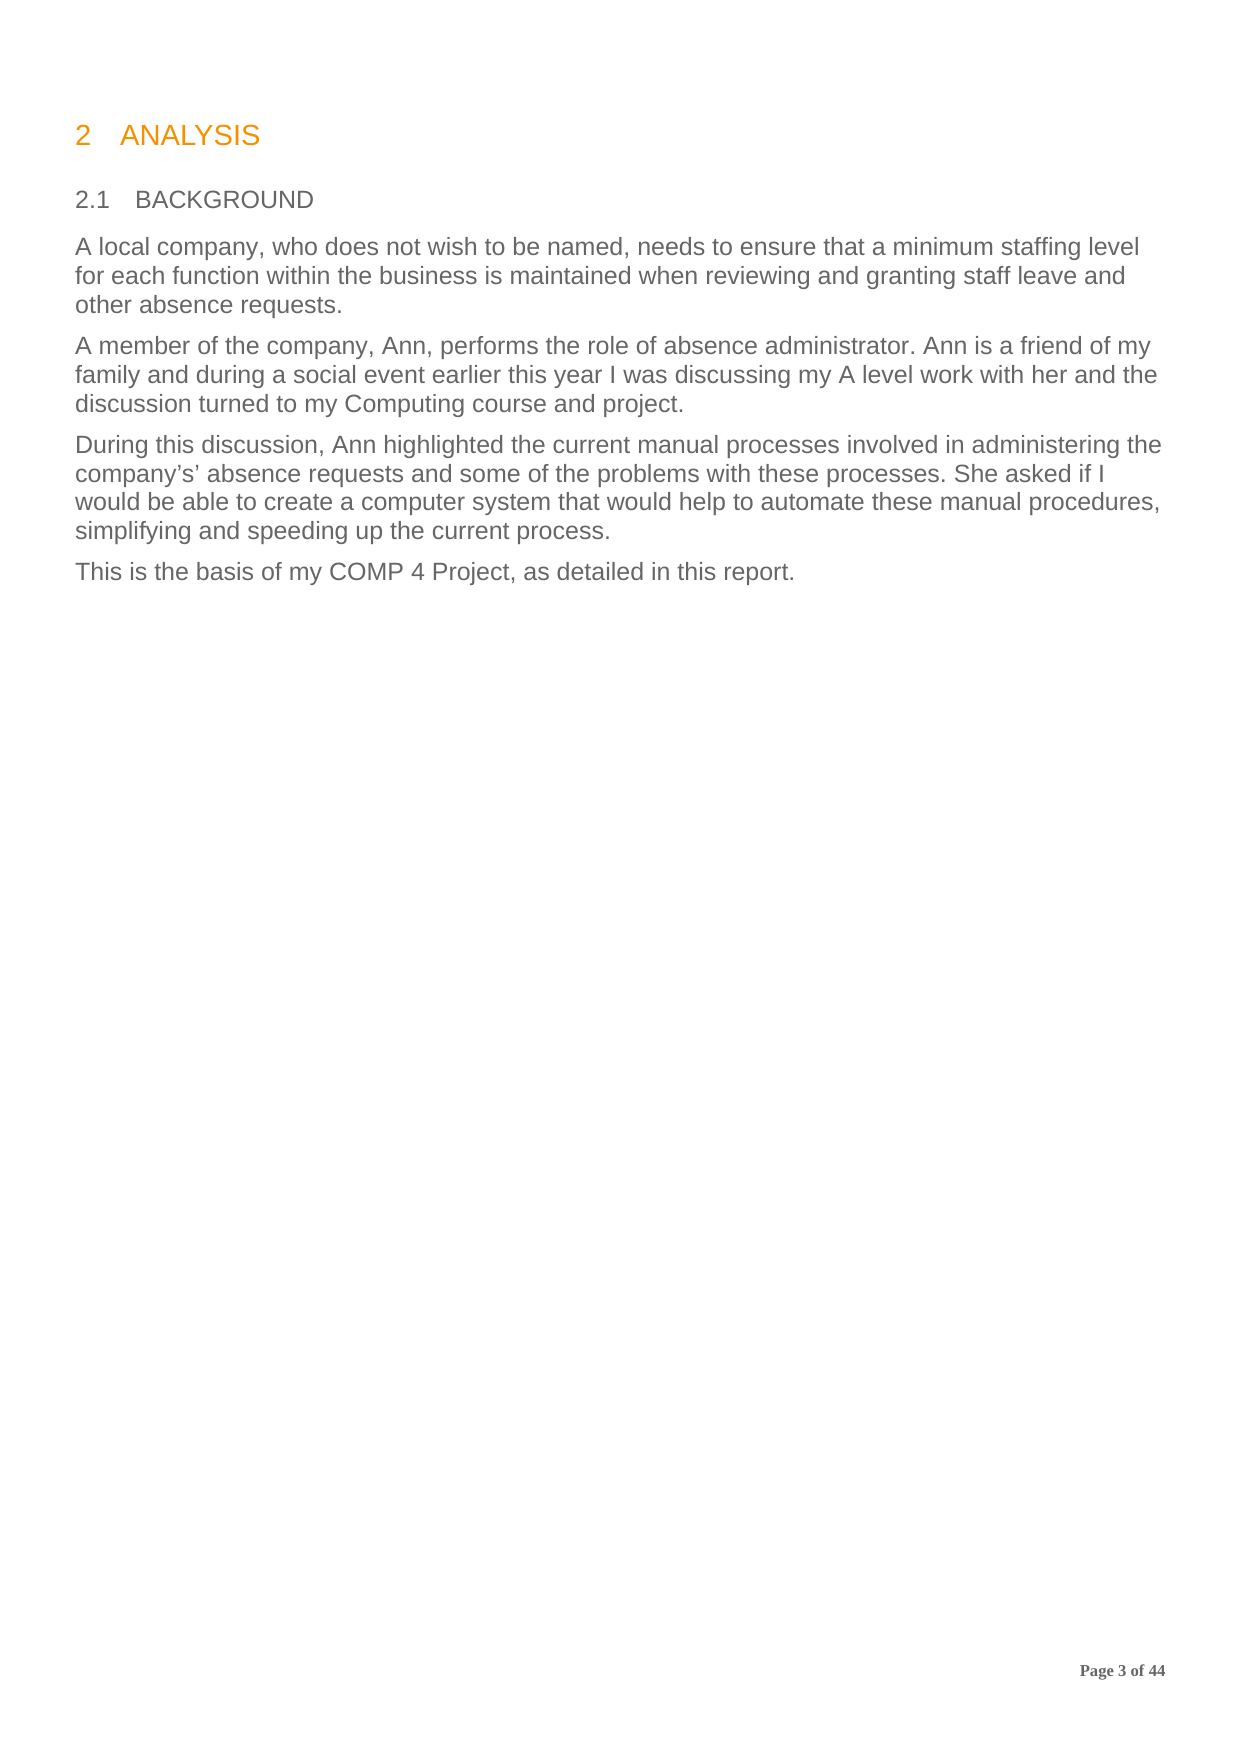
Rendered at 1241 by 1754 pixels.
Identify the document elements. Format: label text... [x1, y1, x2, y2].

subtitle Background [75, 185, 1165, 214]
text A member of the company, Ann, performs the role of absence administrator. Ann is a friend of my family and during a social event earlier this year I was discussing my A level work with her and the discussion turned to my Computing course and project. [75, 331, 1165, 417]
text During this discussion, Ann highlighted the current manual processes involved in administering the company’s’ absence requests and some of the problems with these processes. She asked if I would be able to create a computer system that would help to automate these manual procedures, simplifying and speeding up the current process. [75, 430, 1165, 545]
text A local company, who does not wish to be named, needs to ensure that a minimum staffing level for each function within the business is maintained when reviewing and granting staff leave and other absence requests. [75, 232, 1165, 319]
text This is the basis of my COMP 4 Project, as detailed in this report. [75, 557, 1165, 586]
subtitle Analysis [75, 118, 1165, 152]
